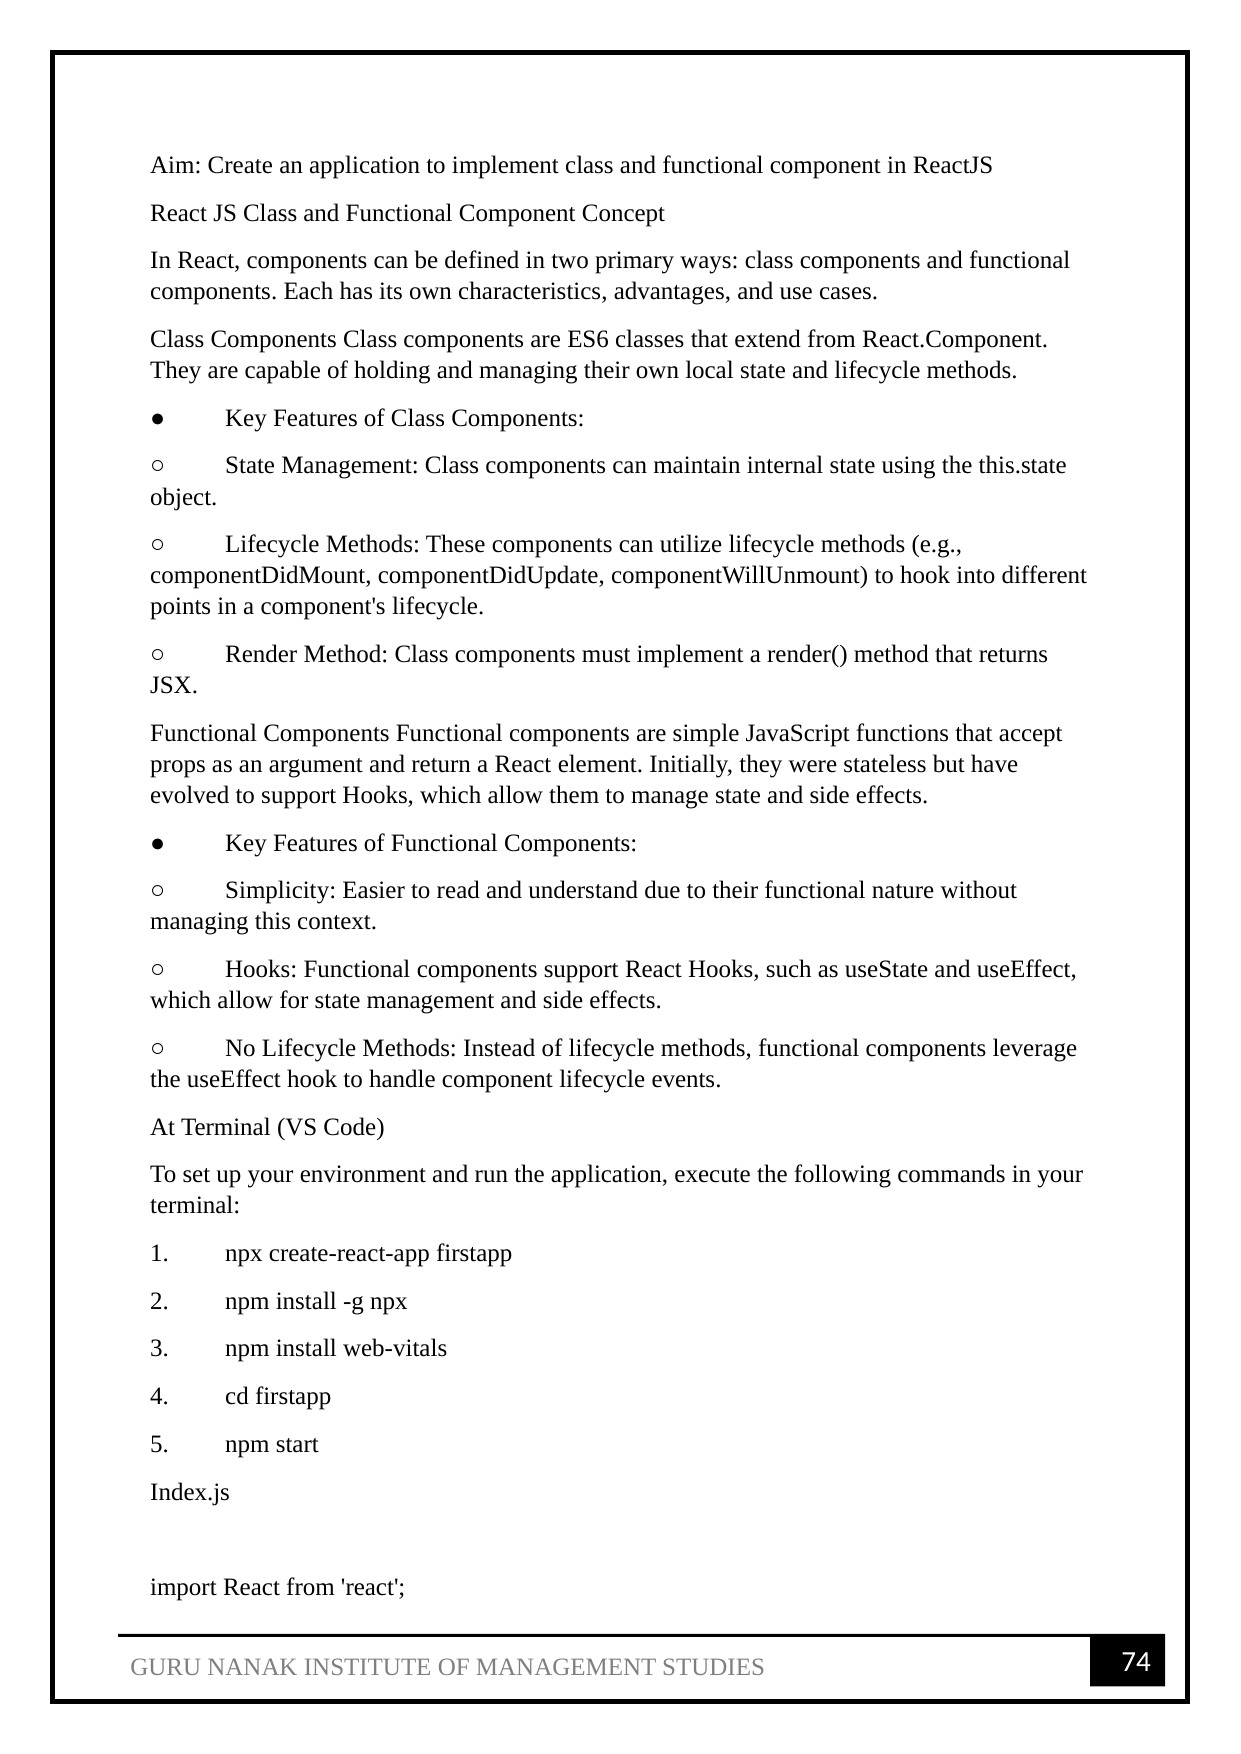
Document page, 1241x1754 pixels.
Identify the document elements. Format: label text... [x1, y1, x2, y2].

text ○ State Management: Class components can maintain internal state using the this.state object. [150, 451, 1090, 510]
text React JS Class and Functional Component Concept [150, 198, 1090, 226]
text 4. cd firstapp [150, 1381, 1090, 1410]
text ○ Simplicity: Easier to read and understand due to their functional nature without managing this context. [150, 875, 1090, 935]
text 2. npm install -g npx [150, 1286, 1090, 1314]
text ○ Lifecycle Methods: These components can utilize lifecycle methods (e.g., componentDidMount, componentDidUpdate, componentWillUnmount) to hook into different points in a component's lifecycle. [150, 529, 1090, 620]
text Class Components Class components are ES6 classes that extend from React.Component. They are capable of holding and managing their own local state and lifecycle methods. [150, 324, 1090, 384]
text ○ Render Method: Class components must implement a render() method that returns JSX. [150, 639, 1090, 699]
text 3. npm install web-vitals [150, 1333, 1090, 1362]
text 5. npm start [150, 1429, 1090, 1458]
text ○ Hooks: Functional components support React Hooks, such as useState and useEffect, which allow for state management and side effects. [150, 954, 1090, 1014]
text Aim: Create an application to implement class and functional component in ReactJS [150, 150, 1090, 179]
text 1. npx create-react-app firstapp [150, 1238, 1090, 1267]
text import React from 'react'; [150, 1572, 1090, 1601]
text Functional Components Functional components are simple JavaScript functions that accept props as an argument and return a React element. Initially, they were stateless but have evolved to support Hooks, which allow them to manage state and side effects. [150, 718, 1090, 809]
text ○ No Lifecycle Methods: Instead of lifecycle methods, functional components leverage the useEffect hook to handle component lifecycle events. [150, 1033, 1090, 1093]
text ● Key Features of Class Components: [150, 403, 1090, 432]
text Index.js [150, 1477, 1090, 1505]
text In React, components can be defined in two primary ways: class components and functional components. Each has its own characteristics, advantages, and use cases. [150, 245, 1090, 305]
text At Terminal (VS Code) [150, 1112, 1090, 1140]
text ● Key Features of Functional Components: [150, 828, 1090, 856]
text To set up your environment and run the application, execute the following commands in your terminal: [150, 1159, 1090, 1219]
